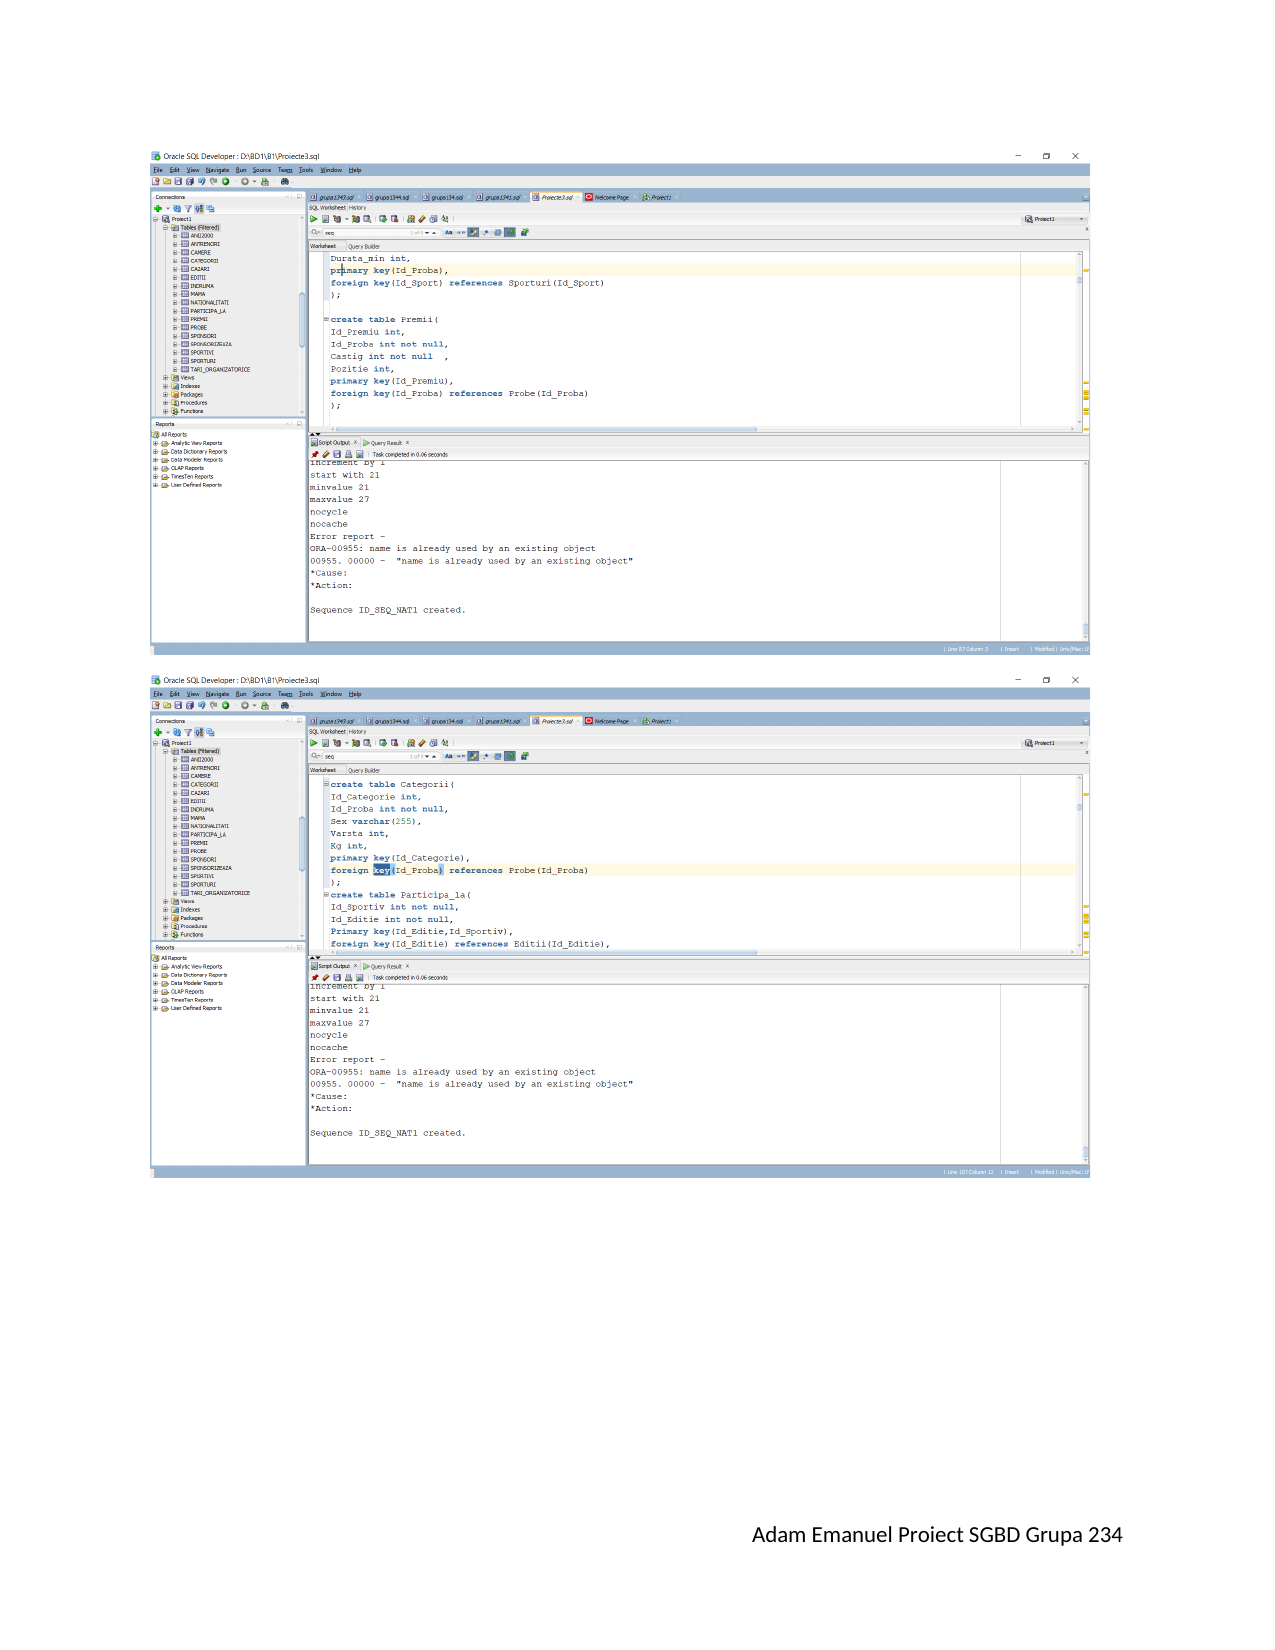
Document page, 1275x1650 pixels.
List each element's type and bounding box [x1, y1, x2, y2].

picture [150, 150, 1091, 655]
picture [150, 673, 1091, 1178]
